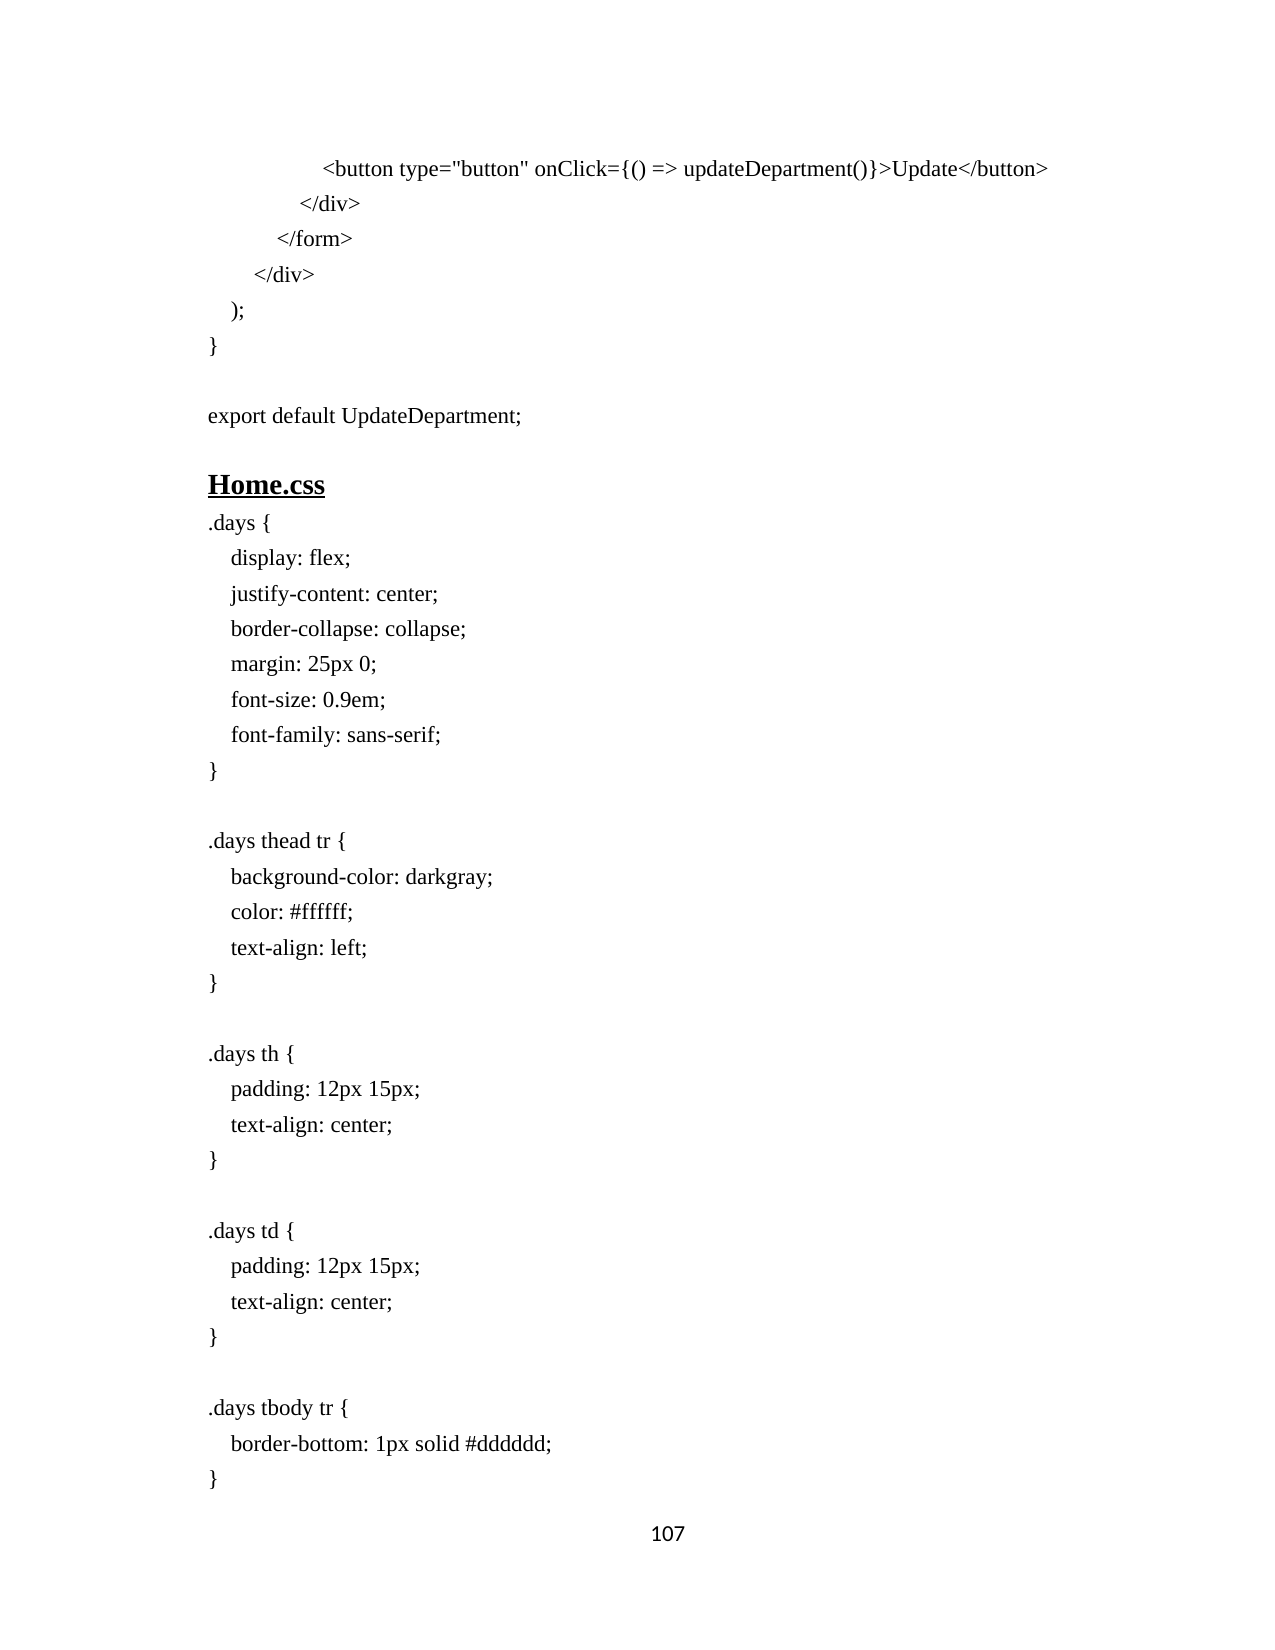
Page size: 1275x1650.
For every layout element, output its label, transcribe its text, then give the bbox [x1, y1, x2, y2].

text } [148, 1139, 1127, 1175]
text </div> [148, 254, 1127, 289]
text .days th { [148, 1033, 1127, 1068]
text ); [148, 289, 1127, 325]
text .days thead tr { [148, 821, 1127, 856]
text padding: 12px 15px; [148, 1068, 1127, 1104]
text } [148, 325, 1127, 360]
text margin: 25px 0; [148, 643, 1127, 679]
text font-family: sans-serif; [148, 714, 1127, 750]
text } [148, 1458, 1127, 1493]
text } [148, 962, 1127, 998]
text text-align: center; [148, 1104, 1127, 1139]
text export default UpdateDepartment; [148, 396, 1127, 431]
text padding: 12px 15px; [148, 1246, 1127, 1281]
text display: flex; [148, 537, 1127, 573]
text </div> [148, 183, 1127, 218]
text text-align: center; [148, 1281, 1127, 1316]
text .days tbody tr { [148, 1387, 1127, 1423]
text border-collapse: collapse; [148, 608, 1127, 643]
text </form> [148, 218, 1127, 254]
text border-bottom: 1px solid #dddddd; [148, 1423, 1127, 1458]
text justify-content: center; [148, 573, 1127, 608]
text .days td { [148, 1210, 1127, 1246]
text background-color: darkgray; [148, 856, 1127, 891]
text Home.css [148, 466, 1127, 502]
text } [148, 1316, 1127, 1352]
text font-size: 0.9em; [148, 679, 1127, 714]
text text-align: left; [148, 927, 1127, 962]
text .days { [148, 502, 1127, 537]
text <button type="button" onClick={() => updateDepartment()}>Update</button> [148, 148, 1127, 183]
text color: #ffffff; [148, 891, 1127, 927]
text } [148, 750, 1127, 785]
